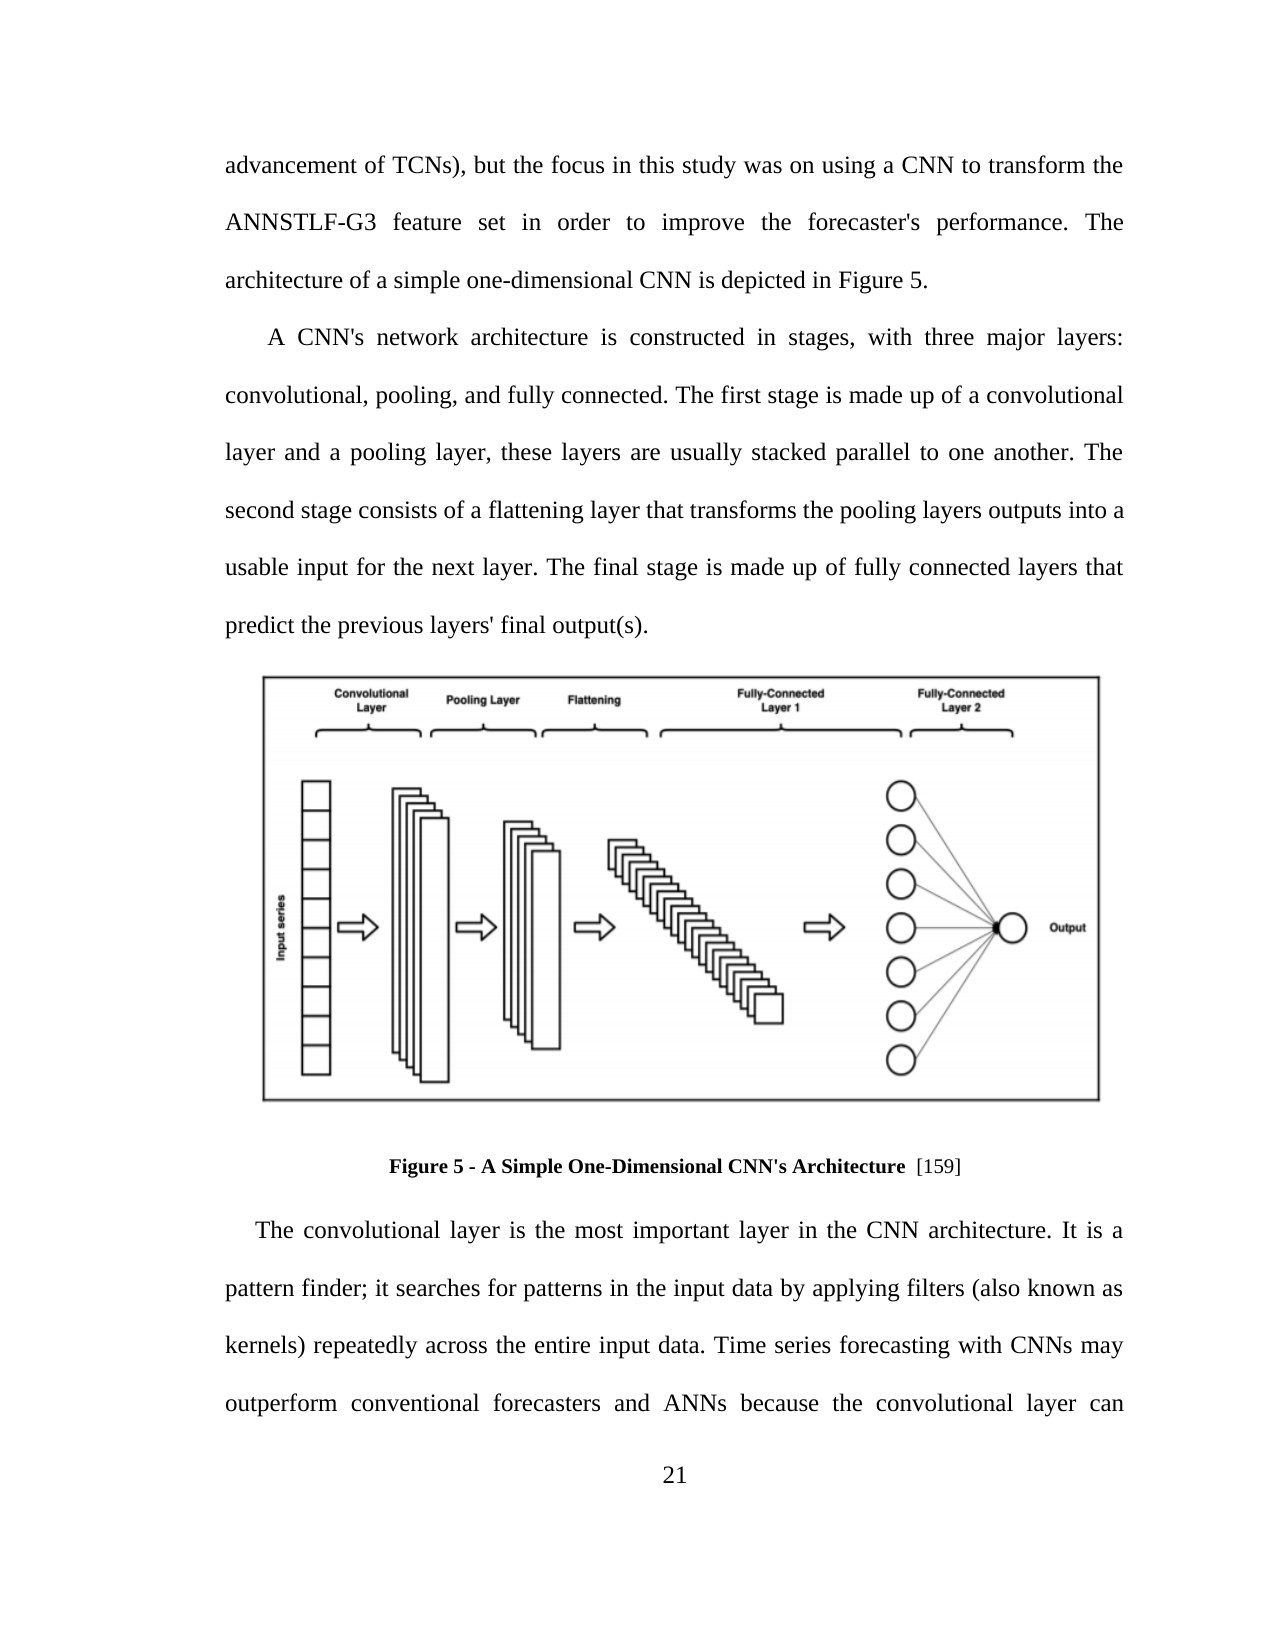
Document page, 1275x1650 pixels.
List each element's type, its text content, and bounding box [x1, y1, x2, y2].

picture [255, 667, 1112, 1114]
text A CNN's network architecture is constructed in stages, with three major layers: convolutional, pooling, and fully connected. The first stage is made up of a convolutional layer and a pooling layer, these layers are usually stacked parallel to one another. The second stage consists of a flattening layer that transforms the pooling layers outputs into a usable input for the next layer. The final stage is made up of fully connected layers that predict the previous layers' final output(s). [225, 322, 1125, 639]
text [225, 1215, 1125, 1416]
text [225, 150, 1125, 294]
